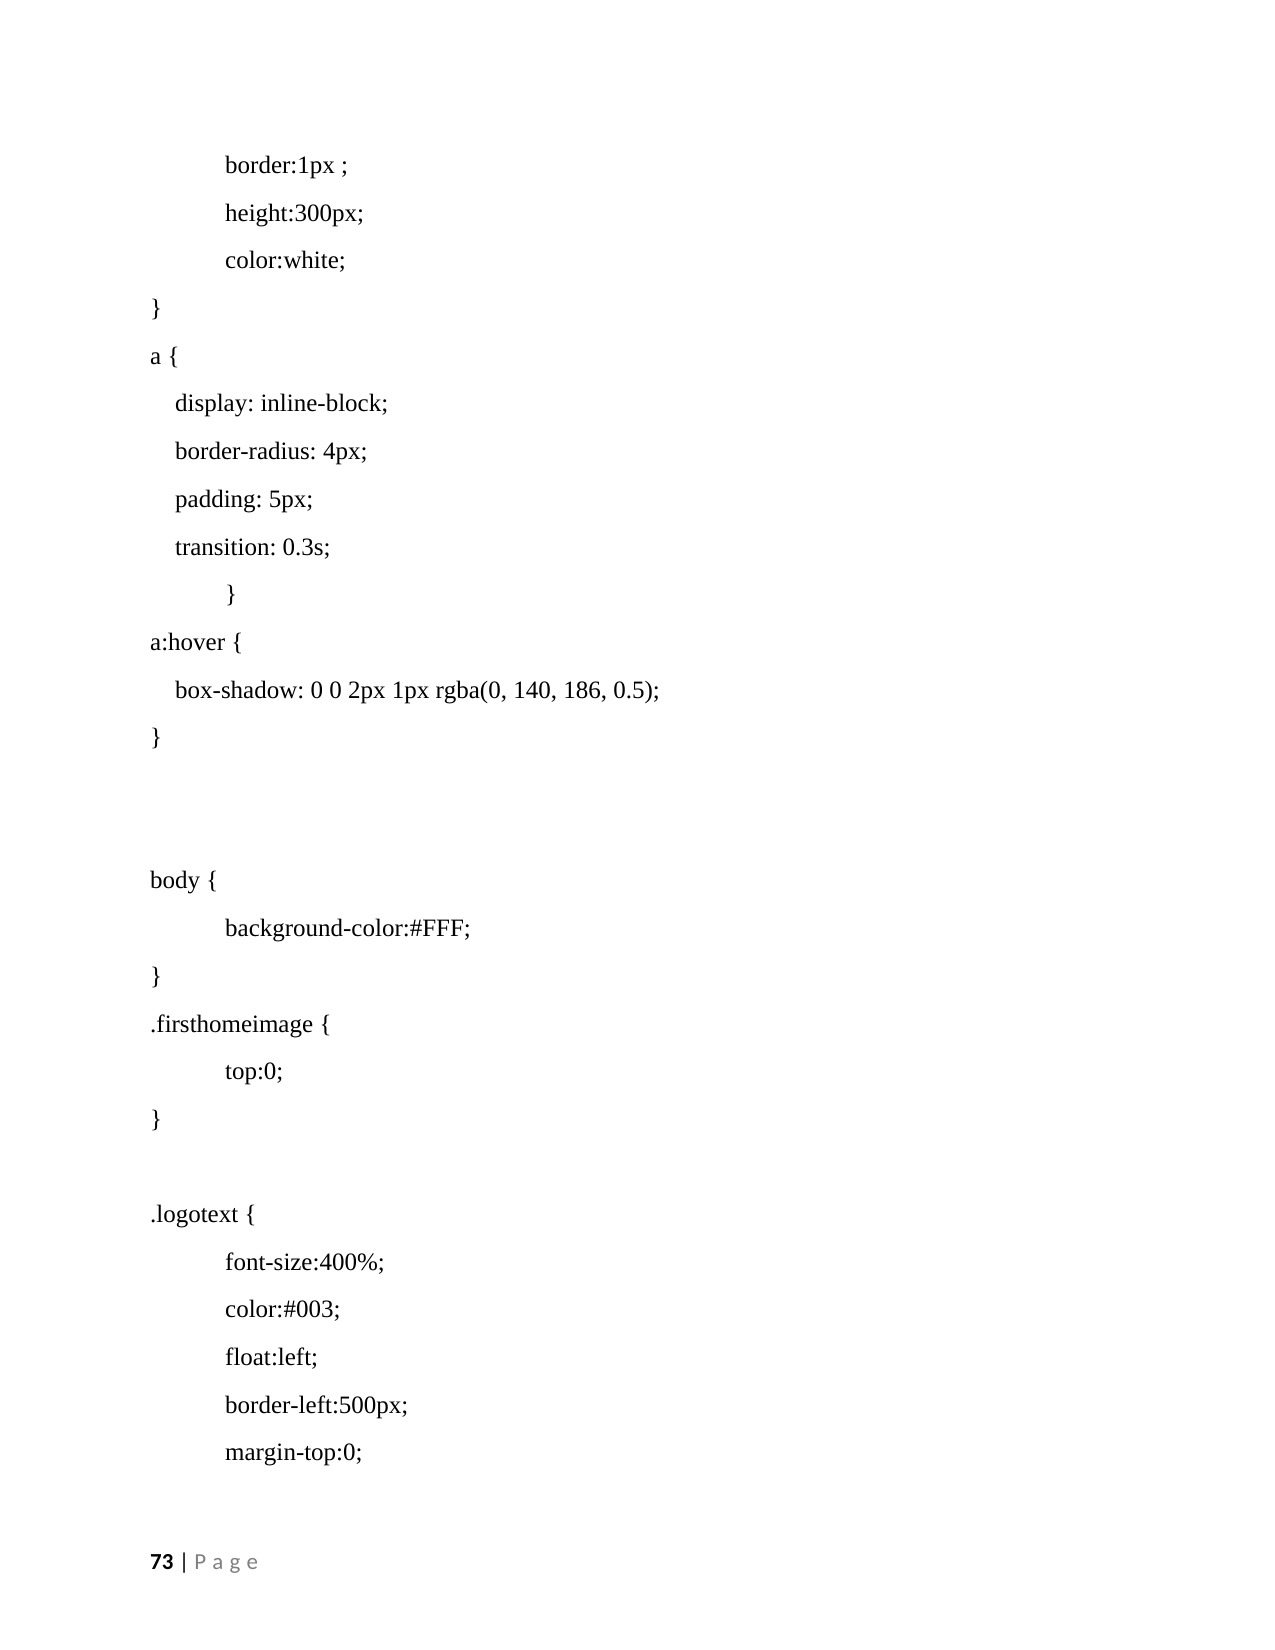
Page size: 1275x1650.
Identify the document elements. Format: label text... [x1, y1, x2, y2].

text color:#003; [150, 1294, 1125, 1323]
text transition: 0.3s; [150, 532, 1125, 560]
text border-radius: 4px; [150, 436, 1125, 465]
text } [150, 293, 1125, 322]
text color:white; [150, 245, 1125, 274]
text top:0; [150, 1056, 1125, 1085]
text } [150, 961, 1125, 990]
text a { [150, 341, 1125, 369]
text padding: 5px; [150, 484, 1125, 513]
text .firsthomeimage { [150, 1009, 1125, 1037]
text float:left; [150, 1342, 1125, 1371]
text } [150, 1104, 1125, 1133]
text } [150, 722, 1125, 751]
text font-size:400%; [150, 1247, 1125, 1275]
text margin-top:0; [150, 1437, 1125, 1466]
text body { [150, 866, 1125, 894]
text } [150, 579, 1125, 608]
text border-left:500px; [150, 1390, 1125, 1418]
text box-shadow: 0 0 2px 1px rgba(0, 140, 186, 0.5); [150, 675, 1125, 703]
text background-color:#FFF; [150, 913, 1125, 942]
text a:hover { [150, 627, 1125, 656]
text height:300px; [150, 198, 1125, 226]
text border:1px ; [150, 150, 1125, 179]
text display: inline-block; [150, 388, 1125, 417]
text .logotext { [150, 1199, 1125, 1228]
